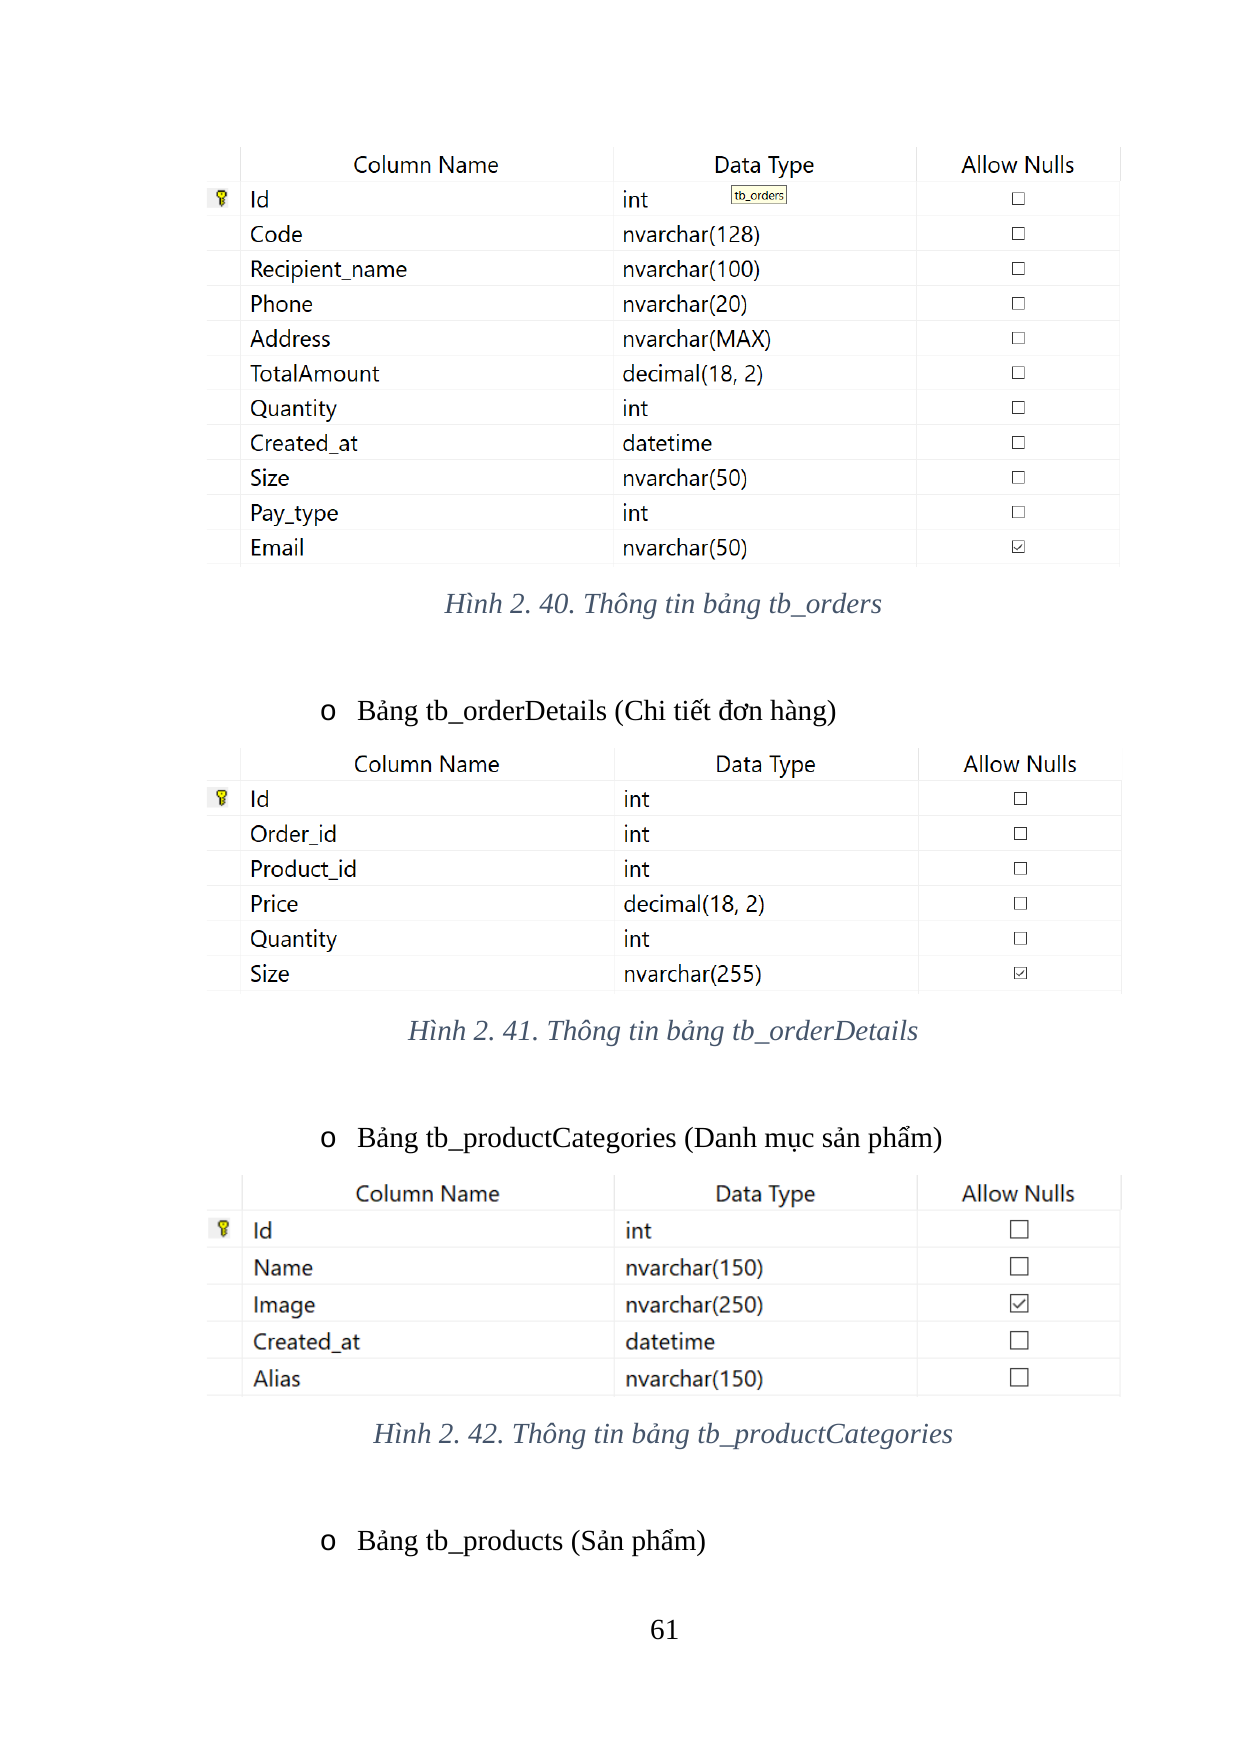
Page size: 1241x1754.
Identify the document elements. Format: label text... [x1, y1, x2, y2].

picture [206, 1175, 1123, 1397]
picture [206, 147, 1123, 567]
list Bảng tb_productCategories (Danh mục sản phẩm) [319, 1120, 1122, 1156]
text Hình 2. 41. Thông tin bảng tb_orderDetails [207, 1013, 1122, 1047]
list Bảng tb_products (Sản phẩm) [319, 1523, 1122, 1559]
picture [206, 748, 1123, 994]
text Hình 2. 40. Thông tin bảng tb_orders [207, 586, 1122, 619]
text Hình 2. 42. Thông tin bảng tb_productCategories [207, 1416, 1122, 1449]
list Bảng tb_orderDetails (Chi tiết đơn hàng) [319, 693, 1122, 729]
